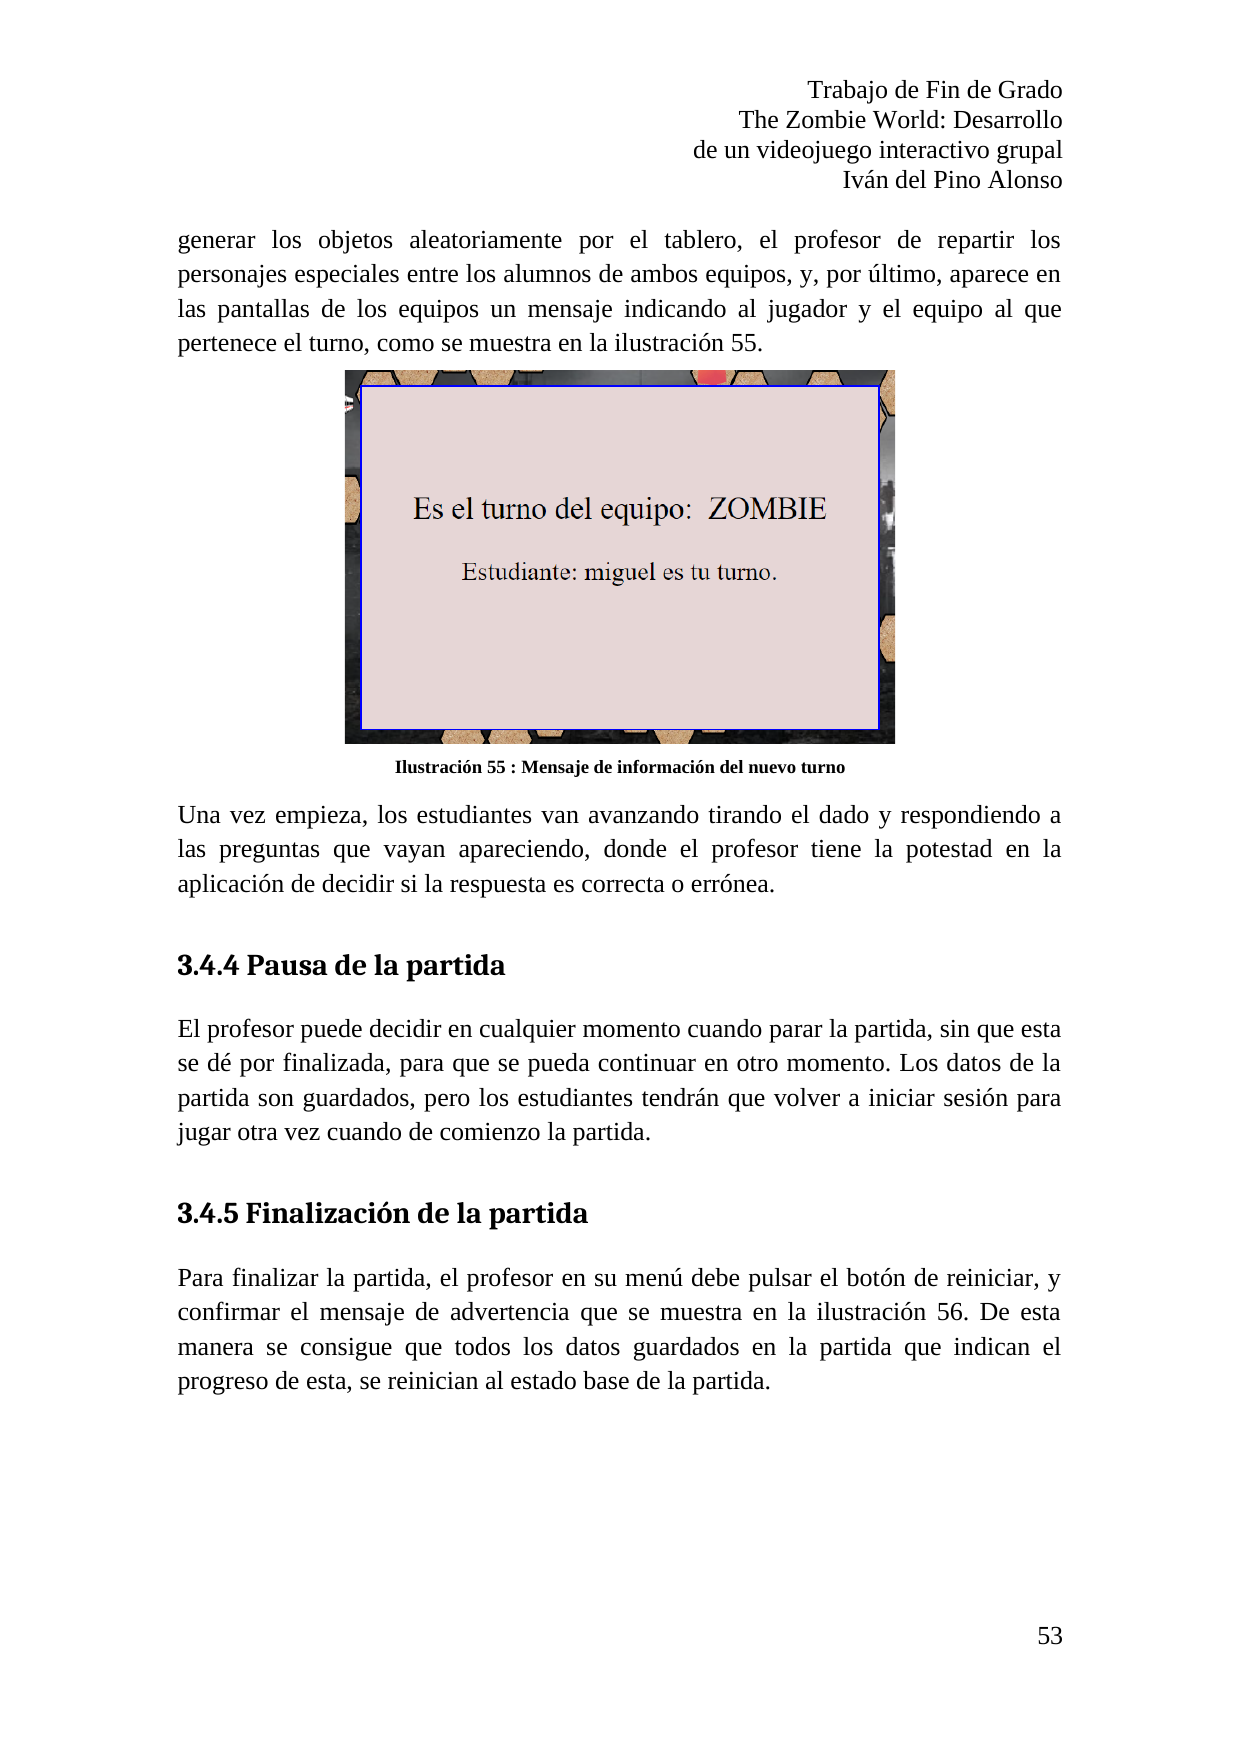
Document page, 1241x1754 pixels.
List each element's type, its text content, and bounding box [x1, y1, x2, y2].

subtitle 3.4.5 Finalización de la partida [177, 1197, 1063, 1232]
text Una vez empieza, los estudiantes van avanzando tirando el dado y respondiendo a las preguntas que vayan apareciendo, donde el profesor tiene la potestad en la aplicación de decidir si la respuesta es correcta o errónea. [177, 799, 1063, 898]
subtitle 3.4.4 Pausa de la partida [177, 948, 1063, 983]
text Ilustración 55 : Mensaje de información del nuevo turno [177, 756, 1063, 778]
picture [344, 370, 896, 744]
text El profesor puede decidir en cualquier momento cuando parar la partida, sin que esta se dé por finalizada, para que se pueda continuar en otro momento. Los datos de la partida son guardados, pero los estudiantes tendrán que volver a iniciar sesión para jugar otra vez cuando de comienzo la partida. [177, 1013, 1063, 1146]
text Para finalizar la partida, el profesor en su menú debe pulsar el botón de reiniciar, y confirmar el mensaje de advertencia que se muestra en la ilustración 56. De esta manera se consigue que todos los datos guardados en la partida que indican el progreso de esta, se reinician al estado base de la partida. [177, 1262, 1063, 1395]
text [177, 224, 1063, 357]
